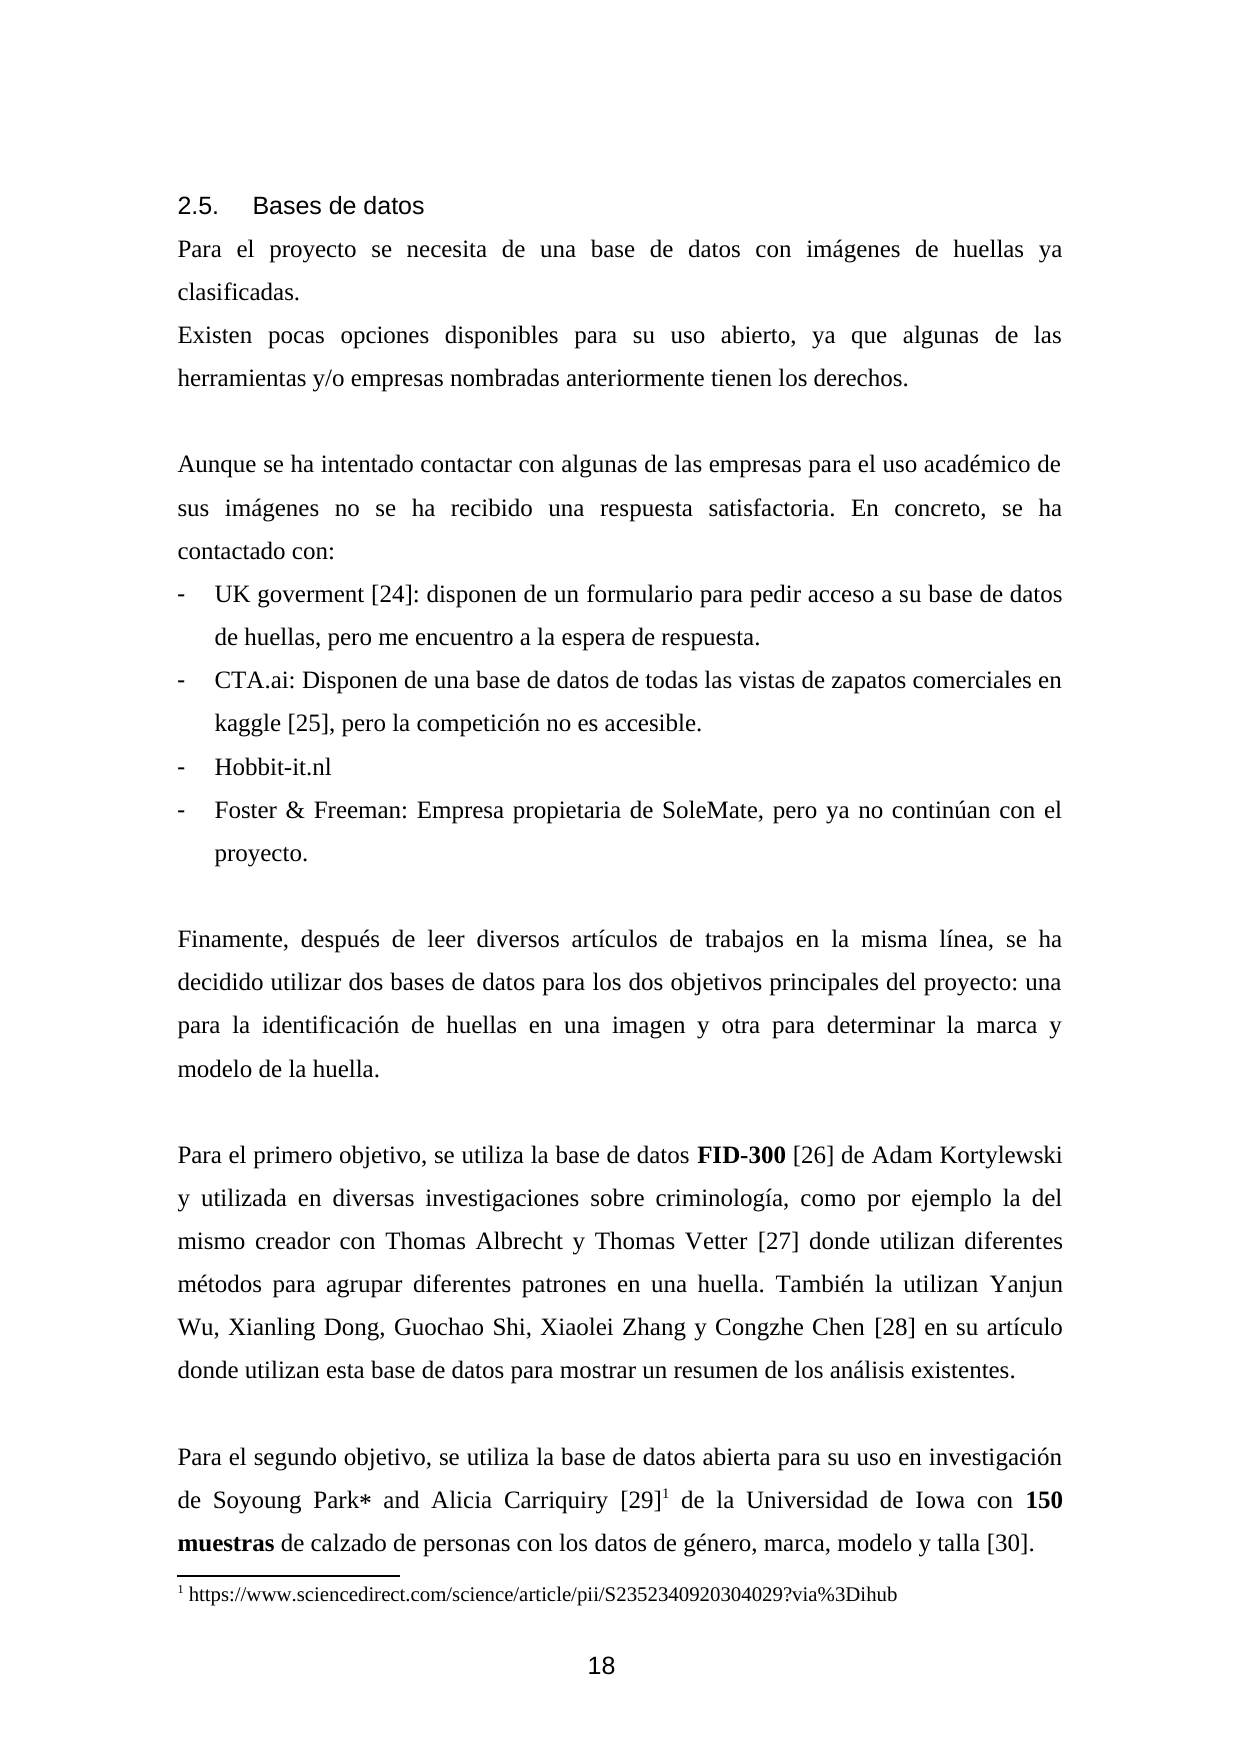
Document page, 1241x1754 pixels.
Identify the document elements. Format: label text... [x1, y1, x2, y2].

list CTA.ai: Disponen de una base de datos de todas las vistas de zapatos comerciales en kaggle, pero la competición no es accesible. [177, 665, 1063, 737]
text Existen pocas opciones disponibles para su uso abierto, ya que algunas de las herramientas y/o empresas nombradas anteriormente tienen los derechos. [177, 320, 1063, 392]
text Finamente, después de leer diversos artículos de trabajos en la misma línea, se ha decidido utilizar dos bases de datos para los dos objetivos principales del proyecto: una para la identificación de huellas en una imagen y otra para determinar la marca y modelo de la huella. [177, 924, 1063, 1082]
text Aunque se ha intentado contactar con algunas de las empresas para el uso académico de sus imágenes no se ha recibido una respuesta satisfactoria. En concreto, se ha contactado con: [177, 449, 1063, 564]
list Hobbit-it.nl [177, 752, 1063, 781]
text Para el primero objetivo, se utiliza la base de datos FID-300 de Adam Kortylewski y utilizada en diversas investigaciones sobre criminología, como por ejemplo la del mismo creador con Thomas Albrecht y Thomas Vetter donde utilizan diferentes métodos para agrupar diferentes patrones en una huella. También la utilizan Yanjun Wu, Xianling Dong, Guochao Shi, Xiaolei Zhang y Congzhe Chen en su artículo donde utilizan esta base de datos para mostrar un resumen de los análisis existentes. [177, 1140, 1063, 1384]
text Para el segundo objetivo, se utiliza la base de datos abierta para su uso en investigación de Soyoung Park⁎ and Alicia Carriquiry de la Universidad de Iowa con 150 muestras de calzado de personas con los datos de género, marca, modelo y talla. [177, 1442, 1063, 1557]
subtitle Bases de datos [177, 191, 1063, 219]
list UK goverment: disponen de un formulario para pedir acceso a su base de datos de huellas, pero me encuentro a la espera de respuesta. [177, 579, 1063, 651]
text Para el proyecto se necesita de una base de datos con imágenes de huellas ya clasificadas. [177, 234, 1063, 306]
list Foster & Freeman: Empresa propietaria de SoleMate, pero ya no continúan con el proyecto. [177, 795, 1063, 867]
